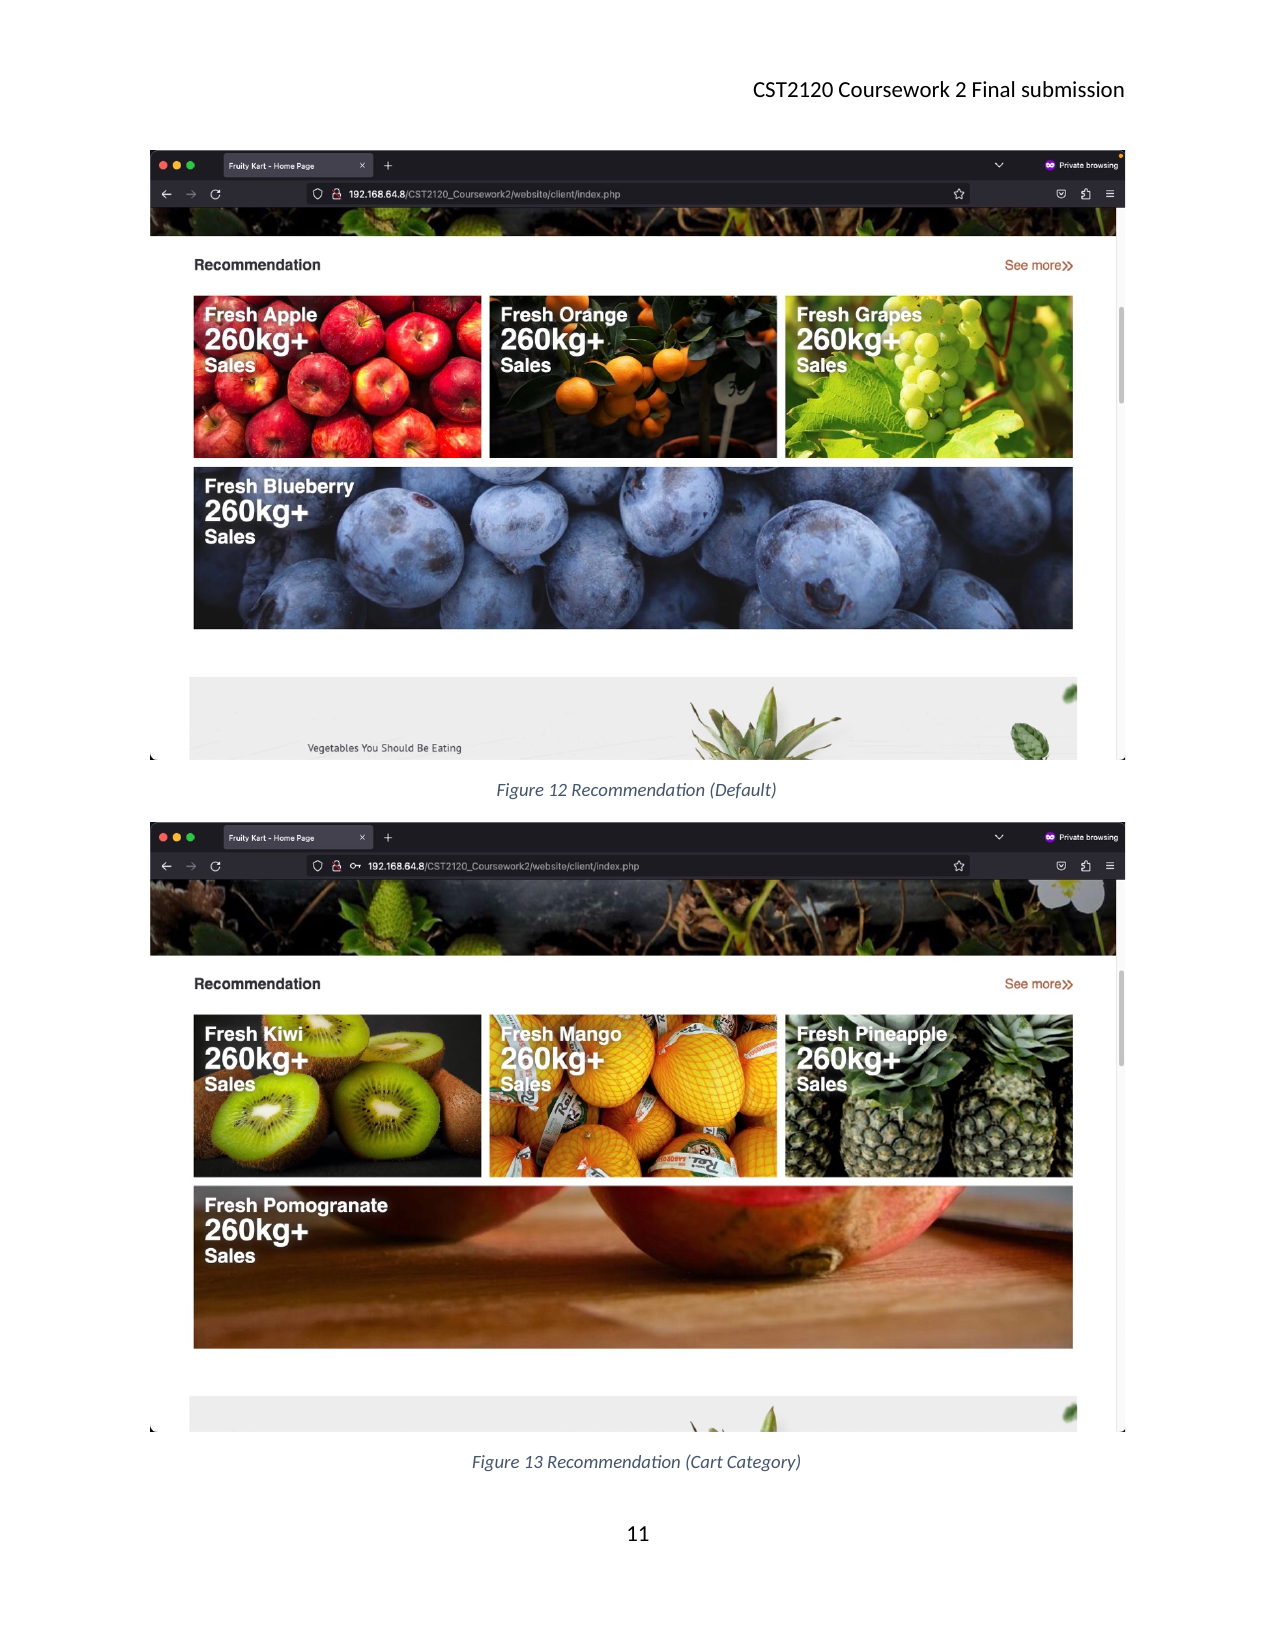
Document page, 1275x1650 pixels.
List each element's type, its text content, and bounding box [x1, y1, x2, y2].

picture [150, 150, 1125, 760]
text Figure Recommendation (Cart Category) [150, 1451, 1125, 1473]
picture [150, 822, 1125, 1432]
text Figure Recommendation (Default) [150, 779, 1125, 802]
